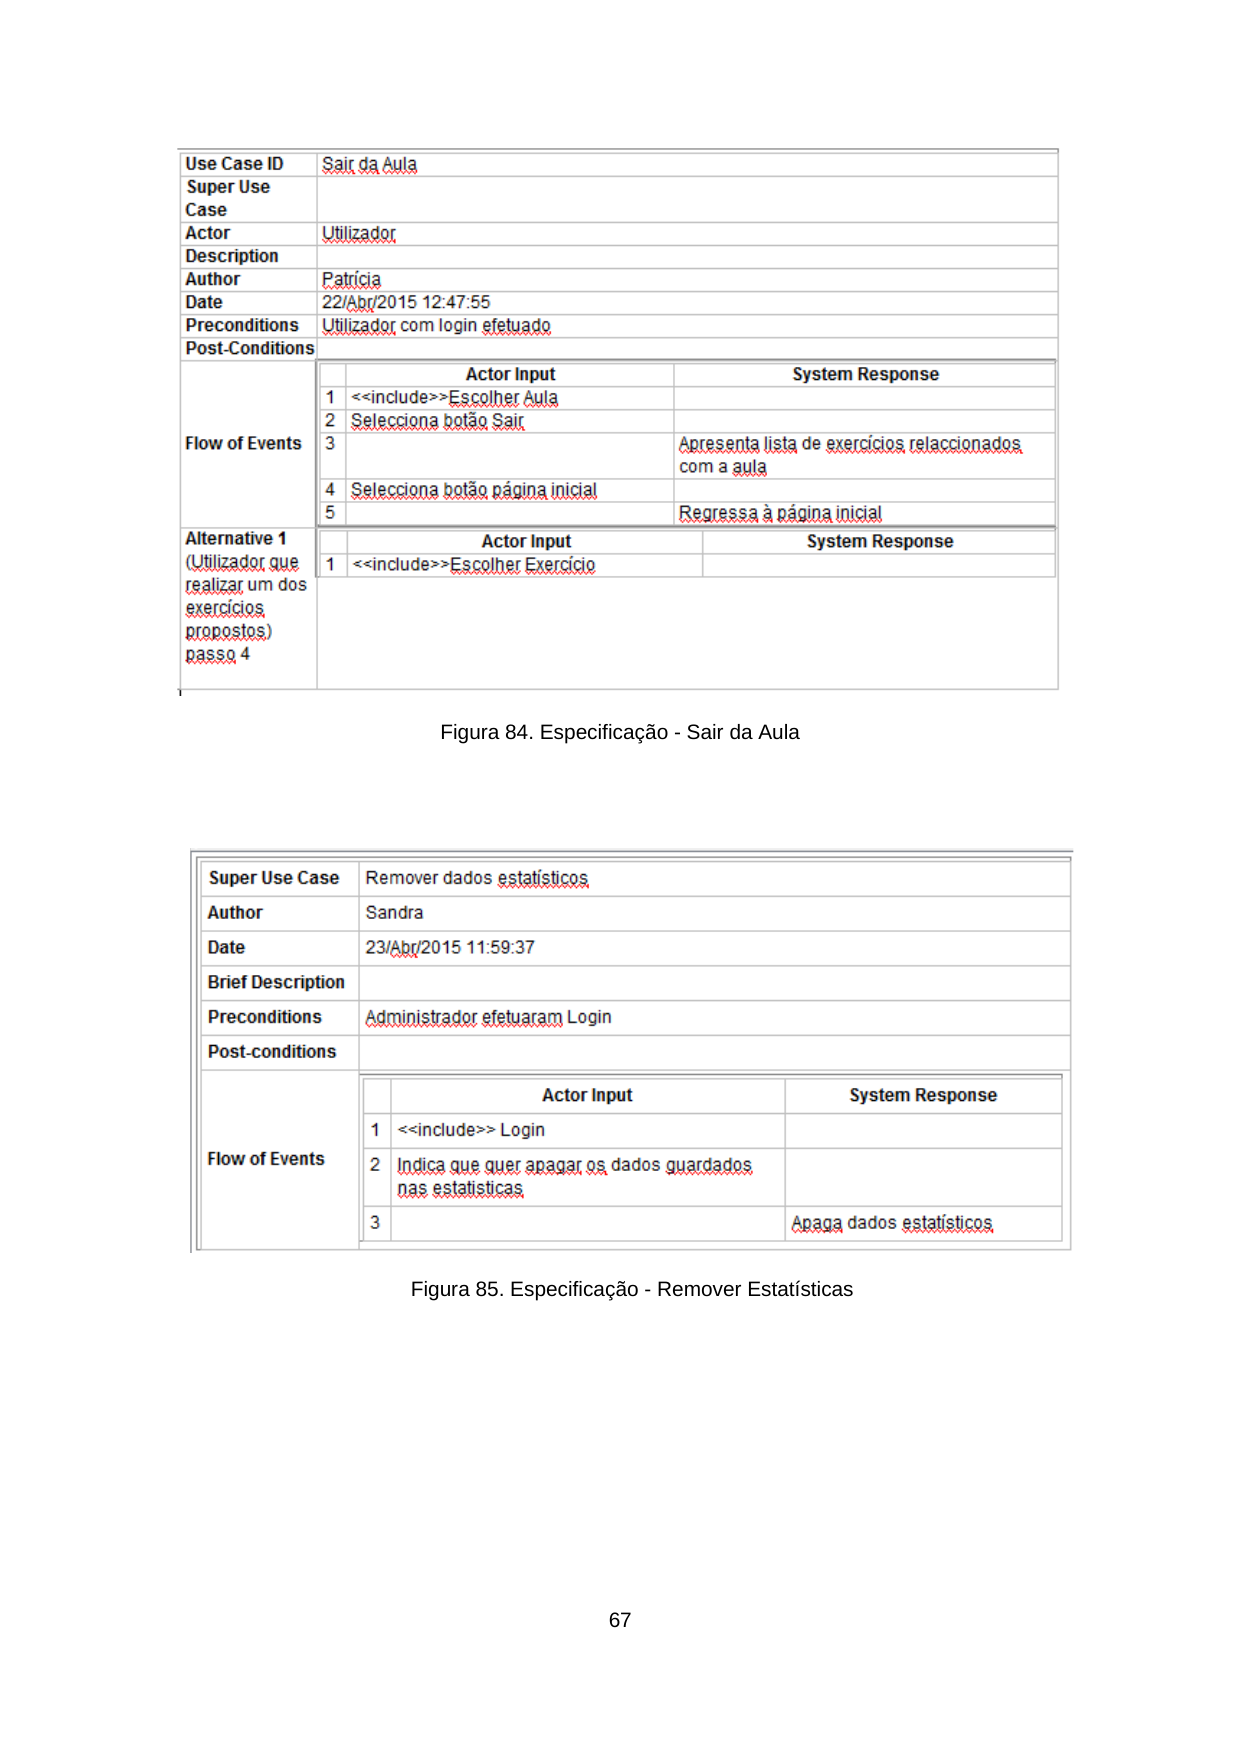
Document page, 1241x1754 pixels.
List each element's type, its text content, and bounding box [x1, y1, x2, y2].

picture [189, 848, 1074, 1251]
picture [177, 147, 1062, 696]
